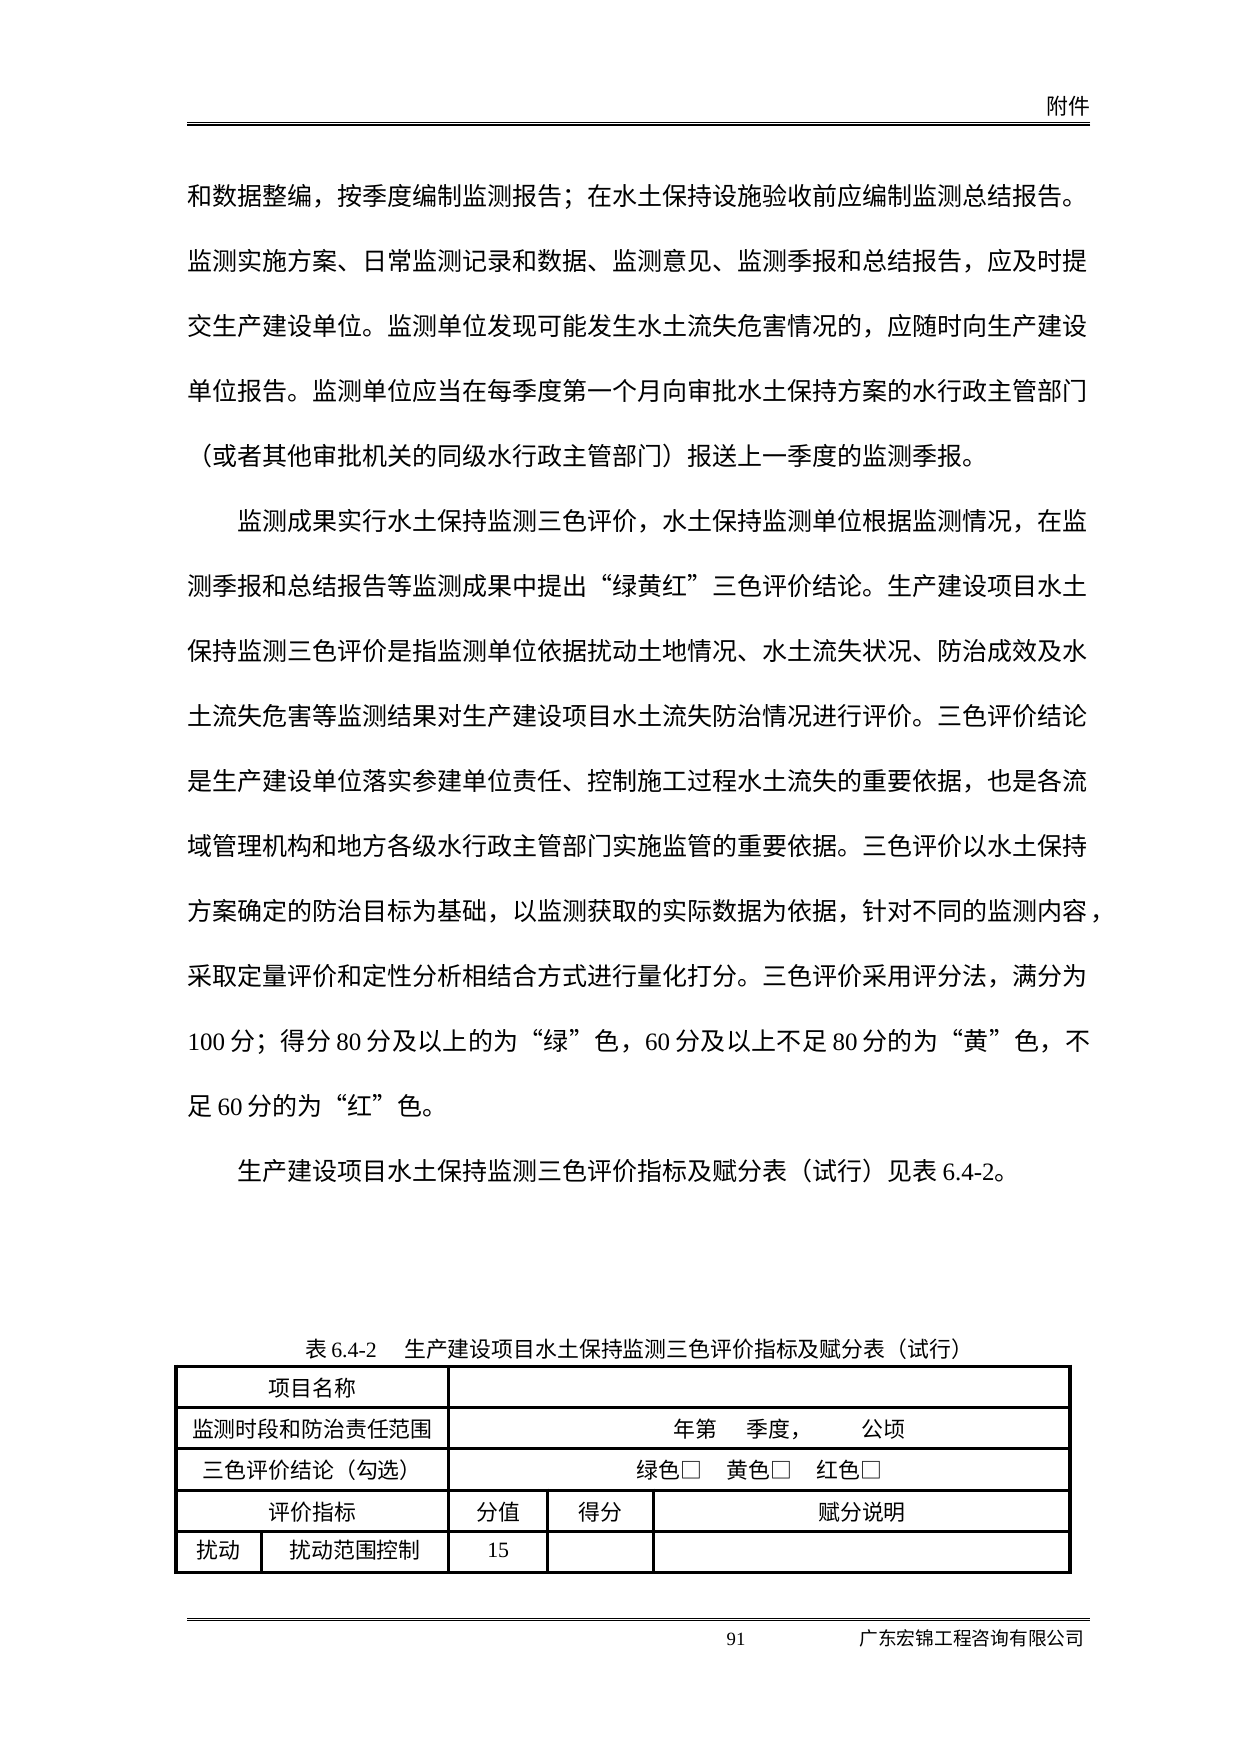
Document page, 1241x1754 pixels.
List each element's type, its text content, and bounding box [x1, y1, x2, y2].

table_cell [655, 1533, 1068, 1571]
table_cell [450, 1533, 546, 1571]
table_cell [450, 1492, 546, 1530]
text 表6.4-2 生产建设项目水土保持监测三色评价指标及赋分表（试行） [187, 1332, 1090, 1364]
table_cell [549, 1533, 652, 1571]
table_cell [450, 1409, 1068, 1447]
text 生产建设项目水土保持监测三色评价指标及赋分表（试行）见表6.4-2。 [187, 1137, 1090, 1202]
text 监测成果实行水土保持监测三色评价，水土保持监测单位根据监测情况，在监测季报和总结报告等监测成果中提出“绿黄红”三色评价结论。生产建设项目水土保持监测三色评价是指监测单位依据扰动土地情况、水土流失状况、防治成效及水土流失危害等监测结果对生产建设项目水土流失防治情况进行评价。三色评价结论是生产建设单位落实参建单位责任、控制施工过程水土流失的重要依据，也是各流域管理机构和地方各级水行政主管部门实施监管的重要依据。三色评价以水土保持方案确定的防治目标为基础，以监测获取的实际数据为依据，针对不同的监测内容，采取定量评价和定性分析相结合方式进行量化打分。三色评价采用评分法，满分为100分；得分80分及以上的为“绿”色，60分及以上不足80分的为“黄”色，不足60分的为“红”色。 [187, 487, 1090, 1137]
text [187, 162, 1090, 487]
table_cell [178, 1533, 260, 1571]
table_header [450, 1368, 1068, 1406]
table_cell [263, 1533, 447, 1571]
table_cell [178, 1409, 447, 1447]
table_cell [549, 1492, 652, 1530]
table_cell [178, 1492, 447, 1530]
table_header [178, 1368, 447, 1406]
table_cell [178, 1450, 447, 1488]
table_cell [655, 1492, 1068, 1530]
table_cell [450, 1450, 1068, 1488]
